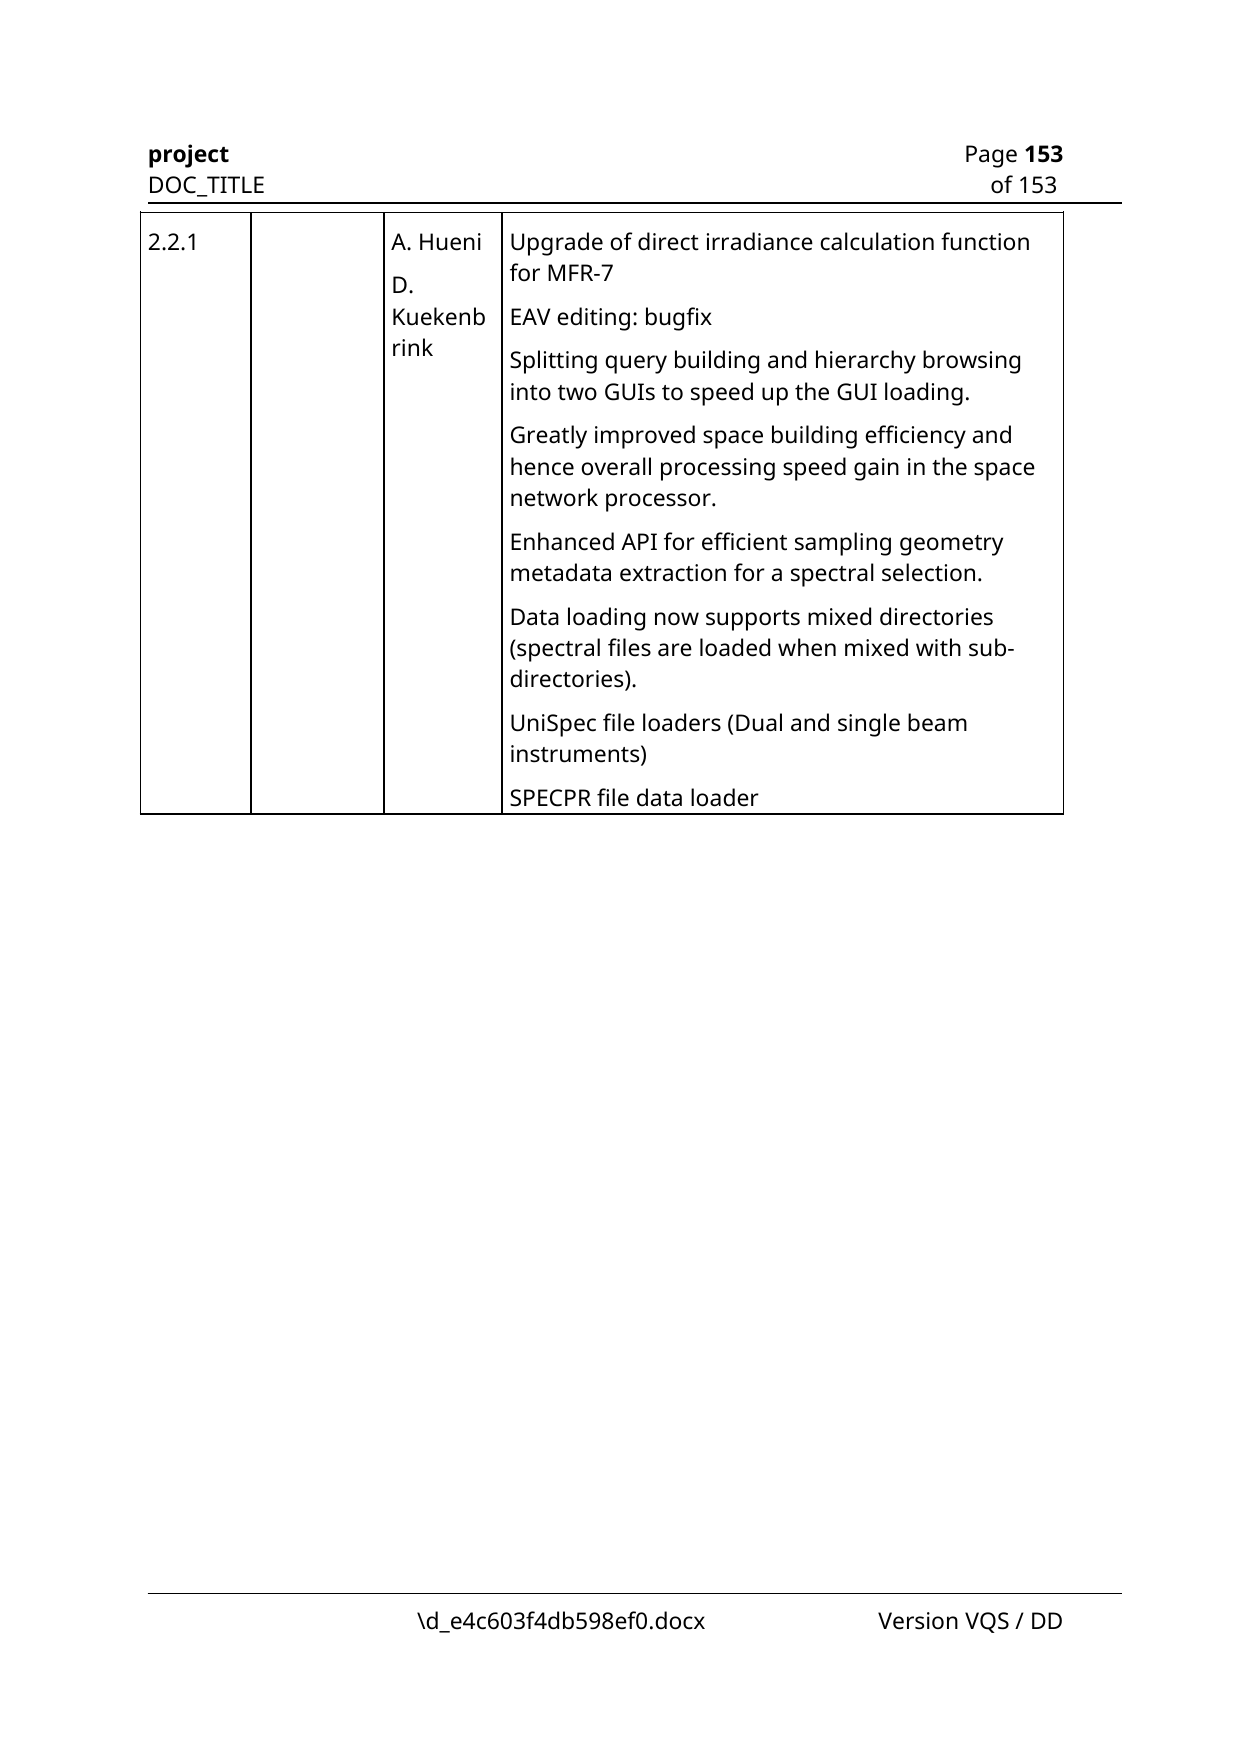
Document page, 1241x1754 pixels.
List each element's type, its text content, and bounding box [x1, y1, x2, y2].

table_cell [385, 213, 501, 813]
table_cell 2.2.1 [141, 213, 250, 813]
table_cell [252, 213, 383, 813]
table_cell Upgrade of direct irradiance calculation function for MFR-7 EAV editing: bugfix Splitting query building and hierarchy browsing into two GUIs to speed up the GUI loading. Greatly improved space building efficiency and hence overall processing speed gain in the space network processor. Enhanced API for efficient sampling geometry metadata extraction for a spectral selection. Data loading now supports mixed directories (spectral files are loaded when mixed with sub-directories). UniSpec file loaders (Dual and single beam instruments) SPECPR file data loader [503, 213, 1063, 813]
